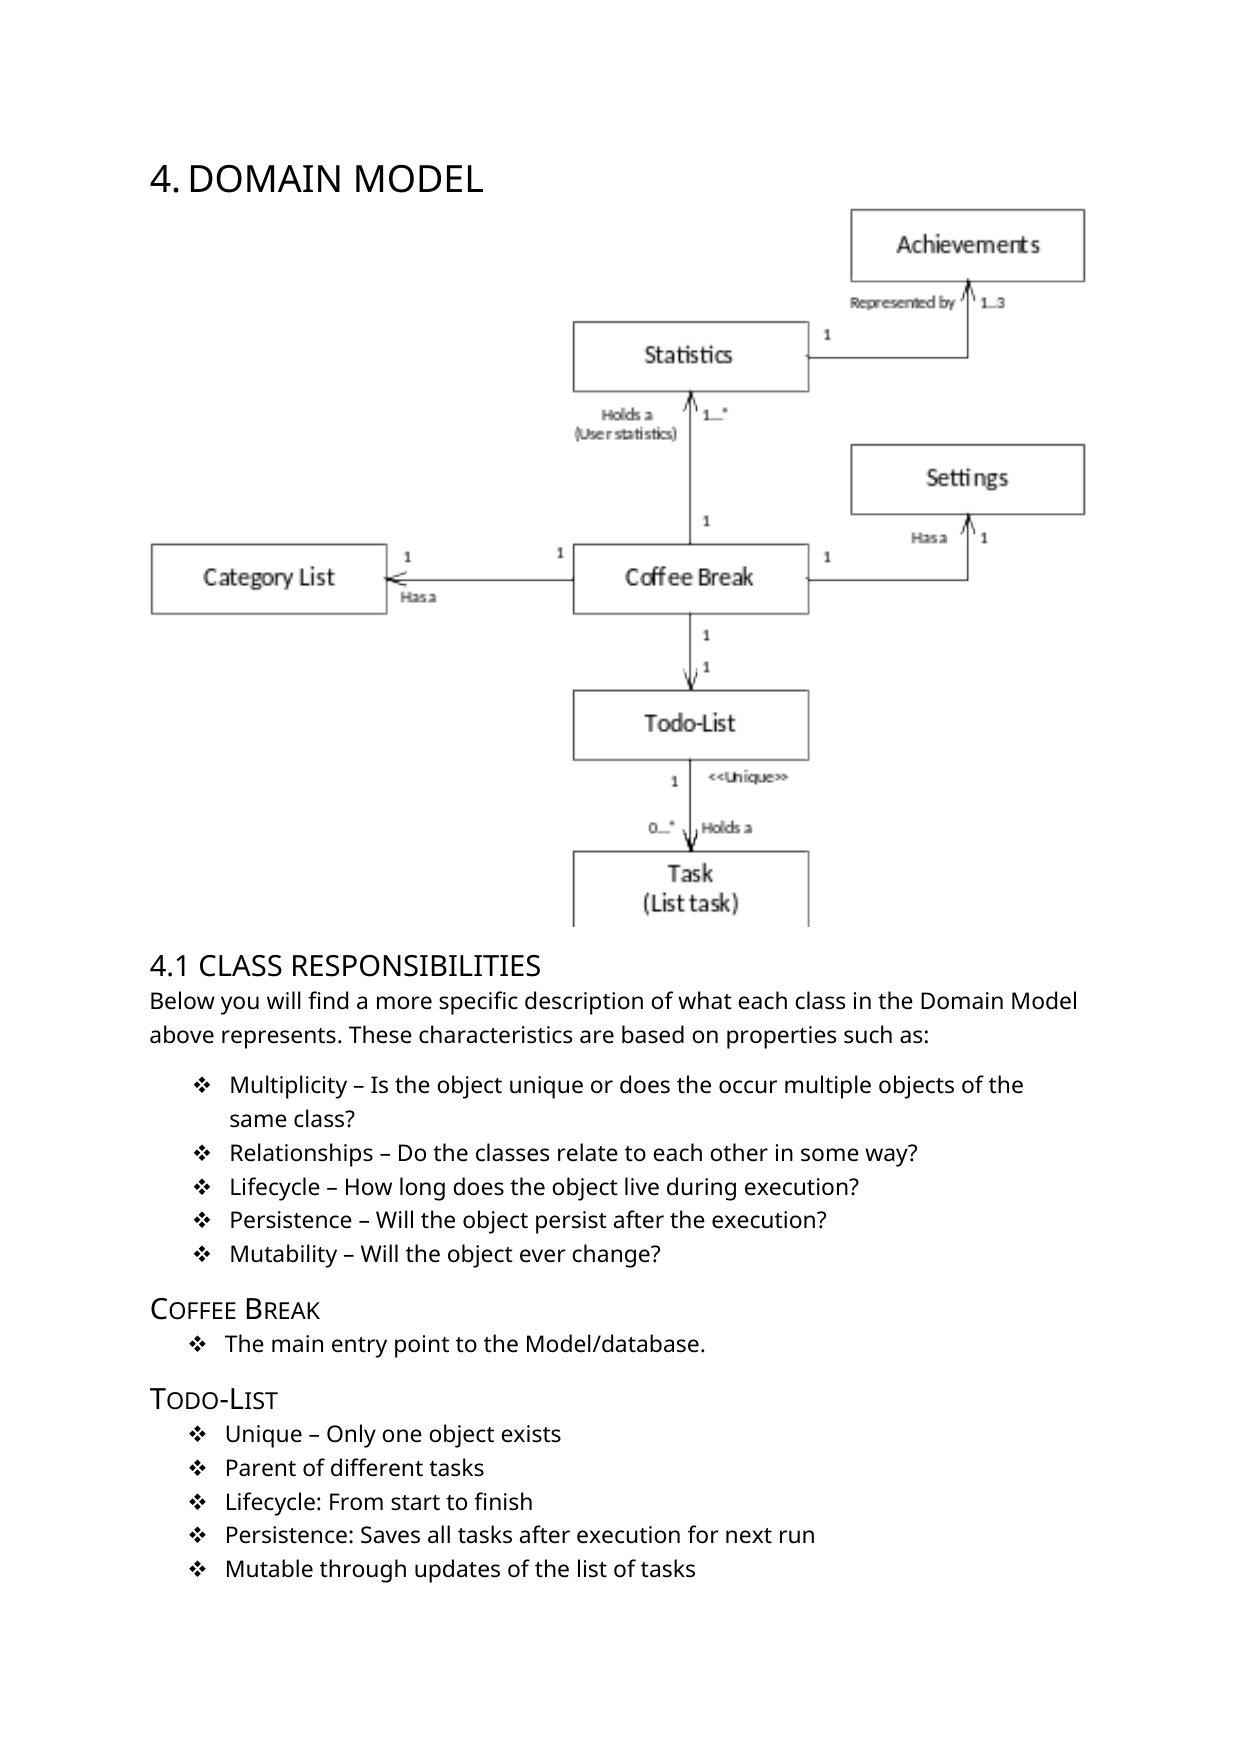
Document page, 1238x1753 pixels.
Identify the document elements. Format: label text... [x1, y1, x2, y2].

subtitle Todo-List [149, 1378, 1086, 1418]
subtitle Coffee Break [149, 1288, 1086, 1328]
list Mutable through updates of the list of tasks [187, 1553, 1086, 1584]
list Multiplicity – Is the object unique or does the occur multiple objects of the same class? [192, 1069, 1086, 1134]
text Below you will find a more specific description of what each class in the Domain Model above represents. These characteristics are based on properties such as: [149, 985, 1086, 1050]
list Persistence: Saves all tasks after execution for next run [187, 1519, 1086, 1551]
subtitle Domain model [149, 152, 1086, 203]
subtitle 4.1 Class responsibilities [149, 945, 1086, 985]
list The main entry point to the Model/database. [187, 1328, 1086, 1359]
list Lifecycle: From start to finish [187, 1486, 1086, 1517]
list Relationships – Do the classes relate to each other in some way? [192, 1137, 1086, 1168]
list Lifecycle – How long does the object live during execution? [192, 1170, 1086, 1202]
list Mutability – Will the object ever change? [192, 1238, 1086, 1269]
list Persistence – Will the object persist after the execution? [192, 1204, 1086, 1235]
list Parent of different tasks [187, 1452, 1086, 1483]
list Unique – Only one object exists [187, 1418, 1086, 1449]
